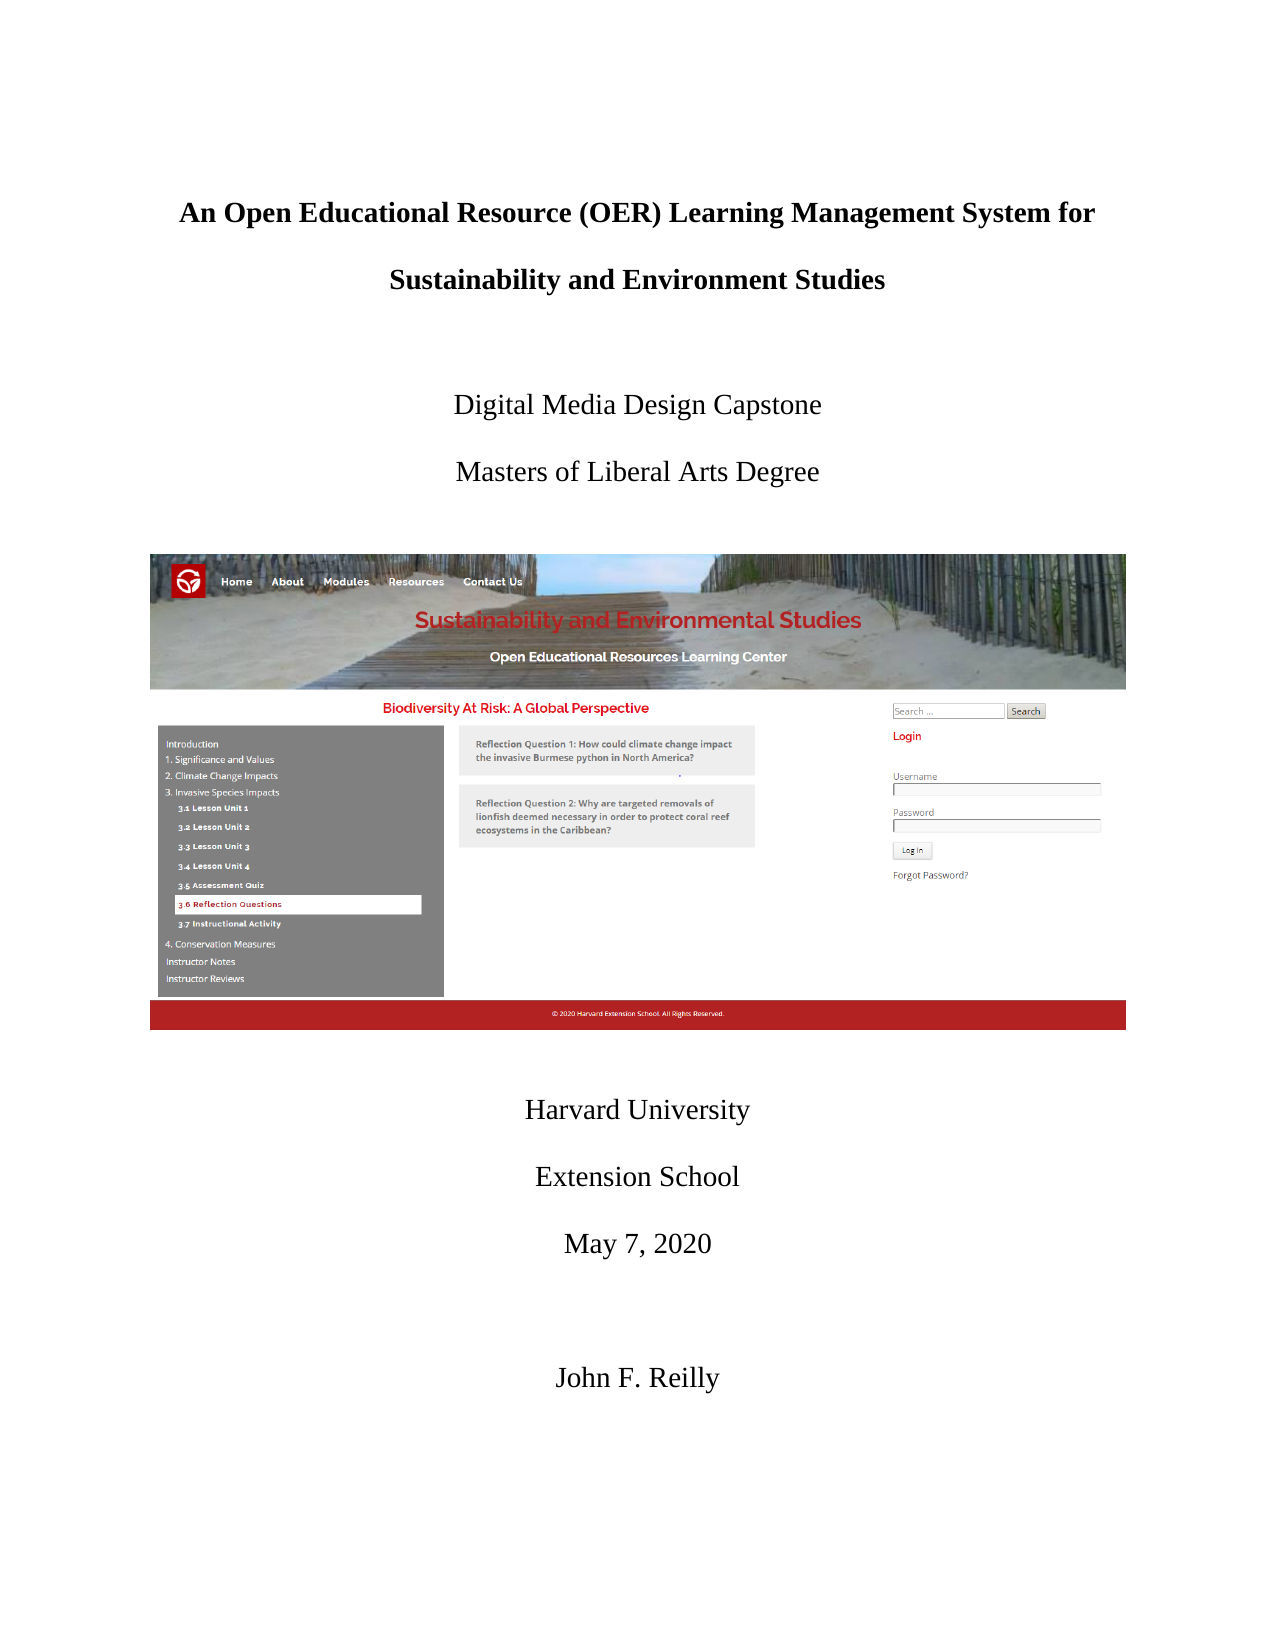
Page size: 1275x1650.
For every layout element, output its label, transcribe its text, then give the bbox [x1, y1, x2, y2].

text John F. Reilly [150, 1361, 1125, 1394]
text May 7, 2020 [150, 1226, 1125, 1260]
picture [150, 554, 1126, 1030]
text An Open Educational Resource (OER) Learning Management System for Sustainability and Environment Studies [150, 195, 1125, 296]
text Masters of Liberal Arts Degree [150, 454, 1125, 488]
text Harvard University [150, 1092, 1125, 1126]
text Extension School [150, 1159, 1125, 1193]
text Digital Media Design Capstone [150, 387, 1125, 421]
